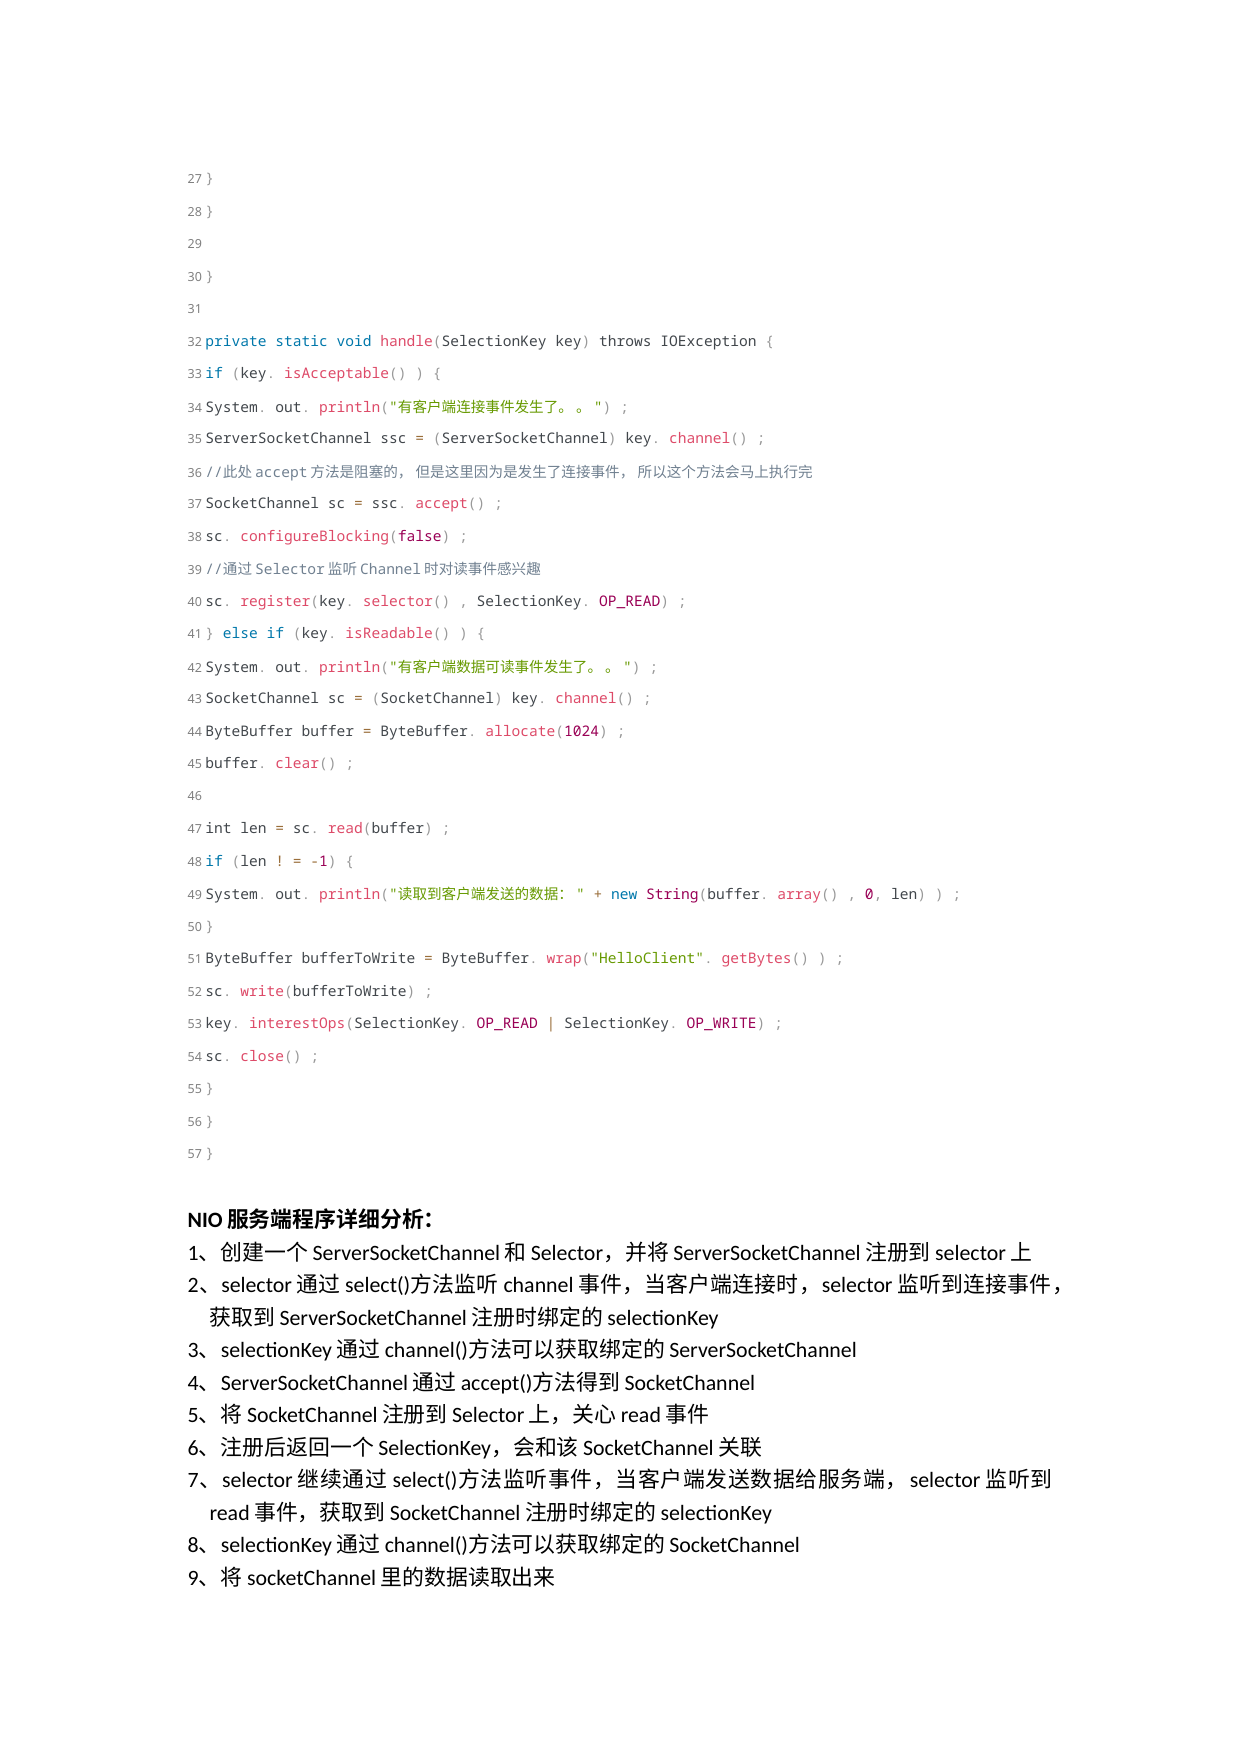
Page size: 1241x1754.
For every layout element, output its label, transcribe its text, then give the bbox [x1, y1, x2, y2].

text 1、创建一个ServerSocketChannel和Selector，并将ServerSocketChannel注册到selector上 [187, 1234, 1053, 1267]
text 3、selectionKey通过channel()方法可以获取绑定的ServerSocketChannel [187, 1332, 1053, 1364]
text 2、selector通过select()方法监听channel事件，当客户端连接时，selector监听到连接事件，获取到ServerSocketChannel注册时绑定的selectionKey [187, 1267, 1053, 1332]
text 5、将SocketChannel注册到Selector上，关心read事件 [187, 1397, 1053, 1429]
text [187, 162, 1053, 1169]
text 8、selectionKey通过channel()方法可以获取绑定的SocketChannel [187, 1527, 1053, 1559]
text NIO服务端程序详细分析： [187, 1202, 1053, 1234]
text 9、将socketChannel里的数据读取出来 [187, 1559, 1053, 1592]
text 4、ServerSocketChannel通过accept()方法得到SocketChannel [187, 1364, 1053, 1397]
text 6、注册后返回一个SelectionKey，会和该SocketChannel关联 [187, 1429, 1053, 1462]
picture [215, 338, 222, 344]
text 7、selector继续通过select()方法监听事件，当客户端发送数据给服务端，selector监听到read事件，获取到SocketChannel注册时绑定的selectionKey [187, 1462, 1053, 1527]
